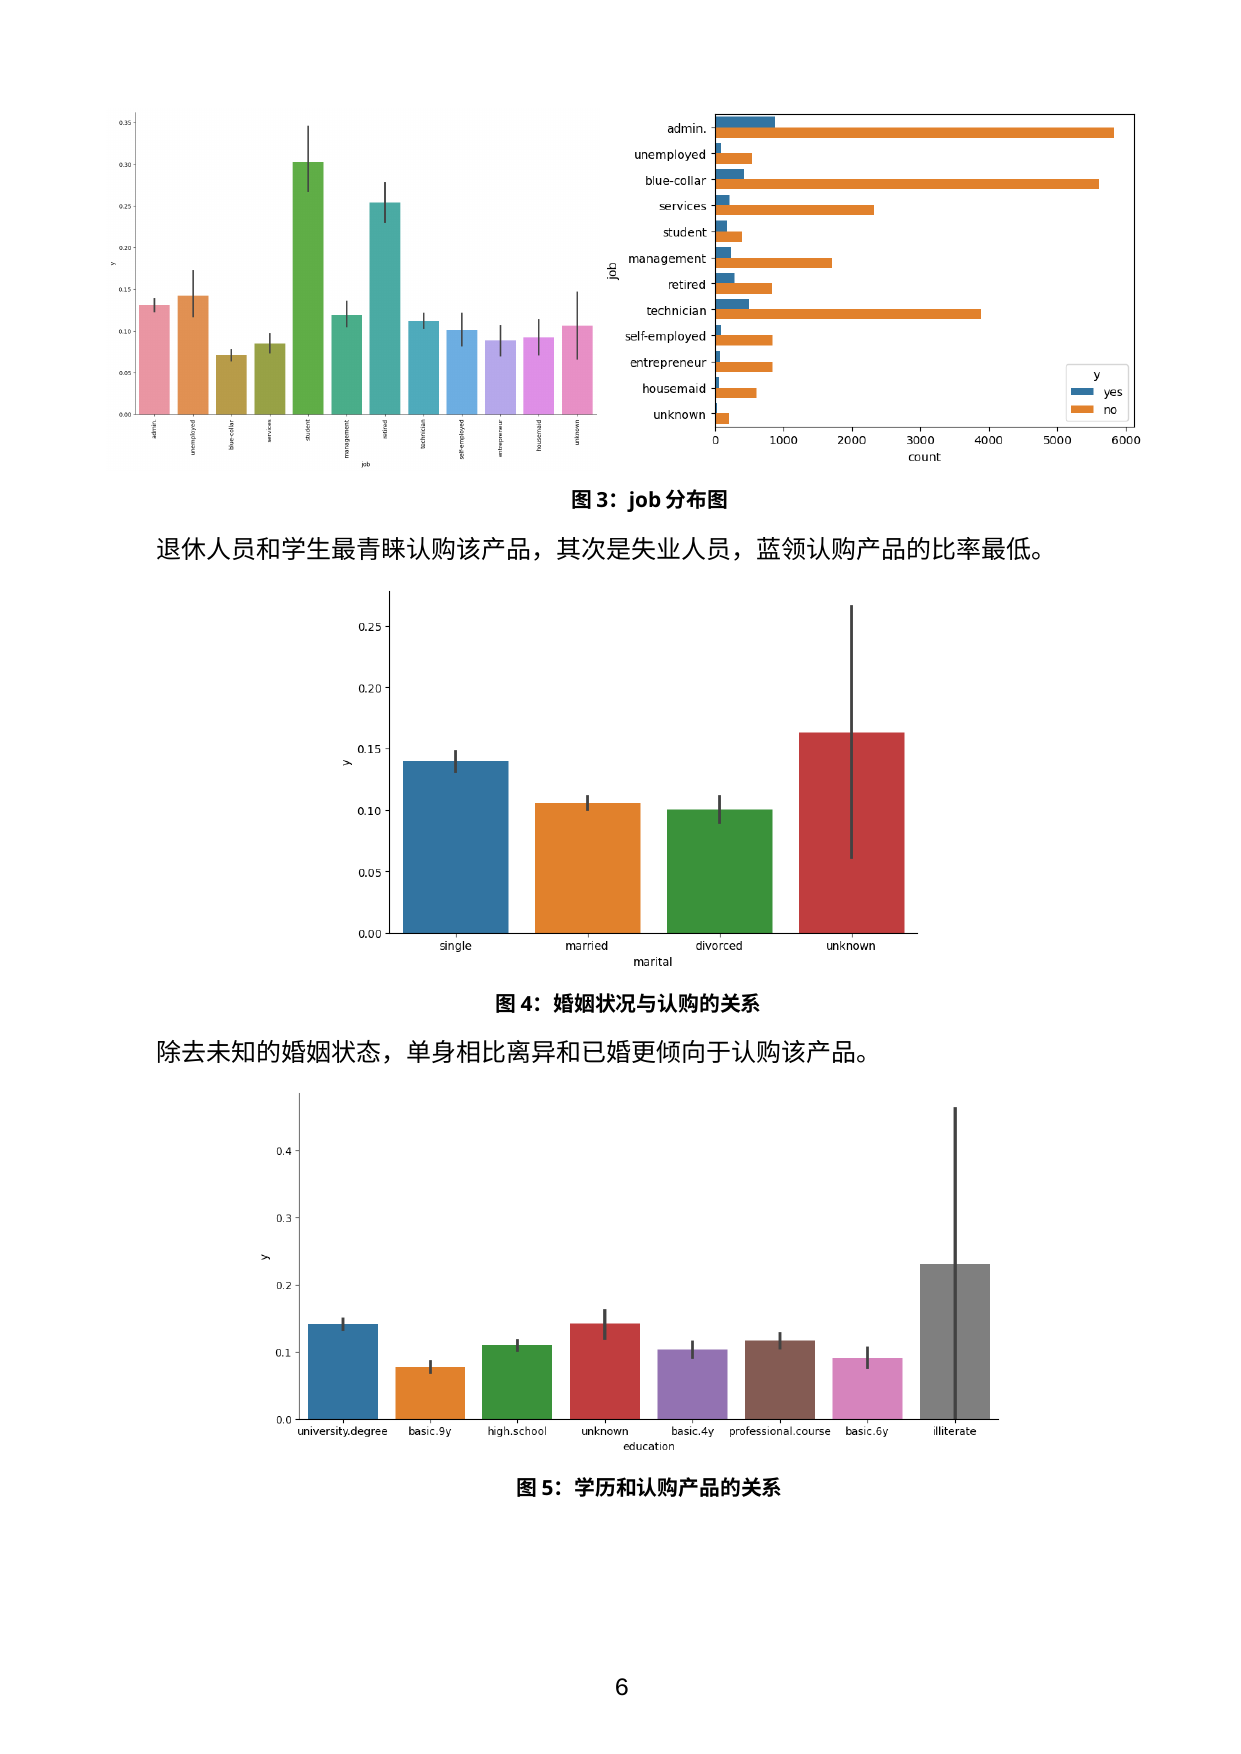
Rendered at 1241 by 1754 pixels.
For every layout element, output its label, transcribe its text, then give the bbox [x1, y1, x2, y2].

picture [106, 106, 1148, 471]
picture [333, 583, 924, 975]
picture [252, 1087, 1005, 1459]
text 退休人员和学生最青睐认购该产品，其次是失业人员，蓝领认购产品的比率最低。 [106, 529, 1151, 565]
text 图3：job分布图 [106, 484, 1151, 514]
text 除去未知的婚姻状态，单身相比离异和已婚更倾向于认购该产品。 [106, 1033, 1151, 1069]
text 图5：学历和认购产品的关系 [106, 1472, 1151, 1502]
text 图4：婚姻状况与认购的关系 [106, 987, 1151, 1017]
